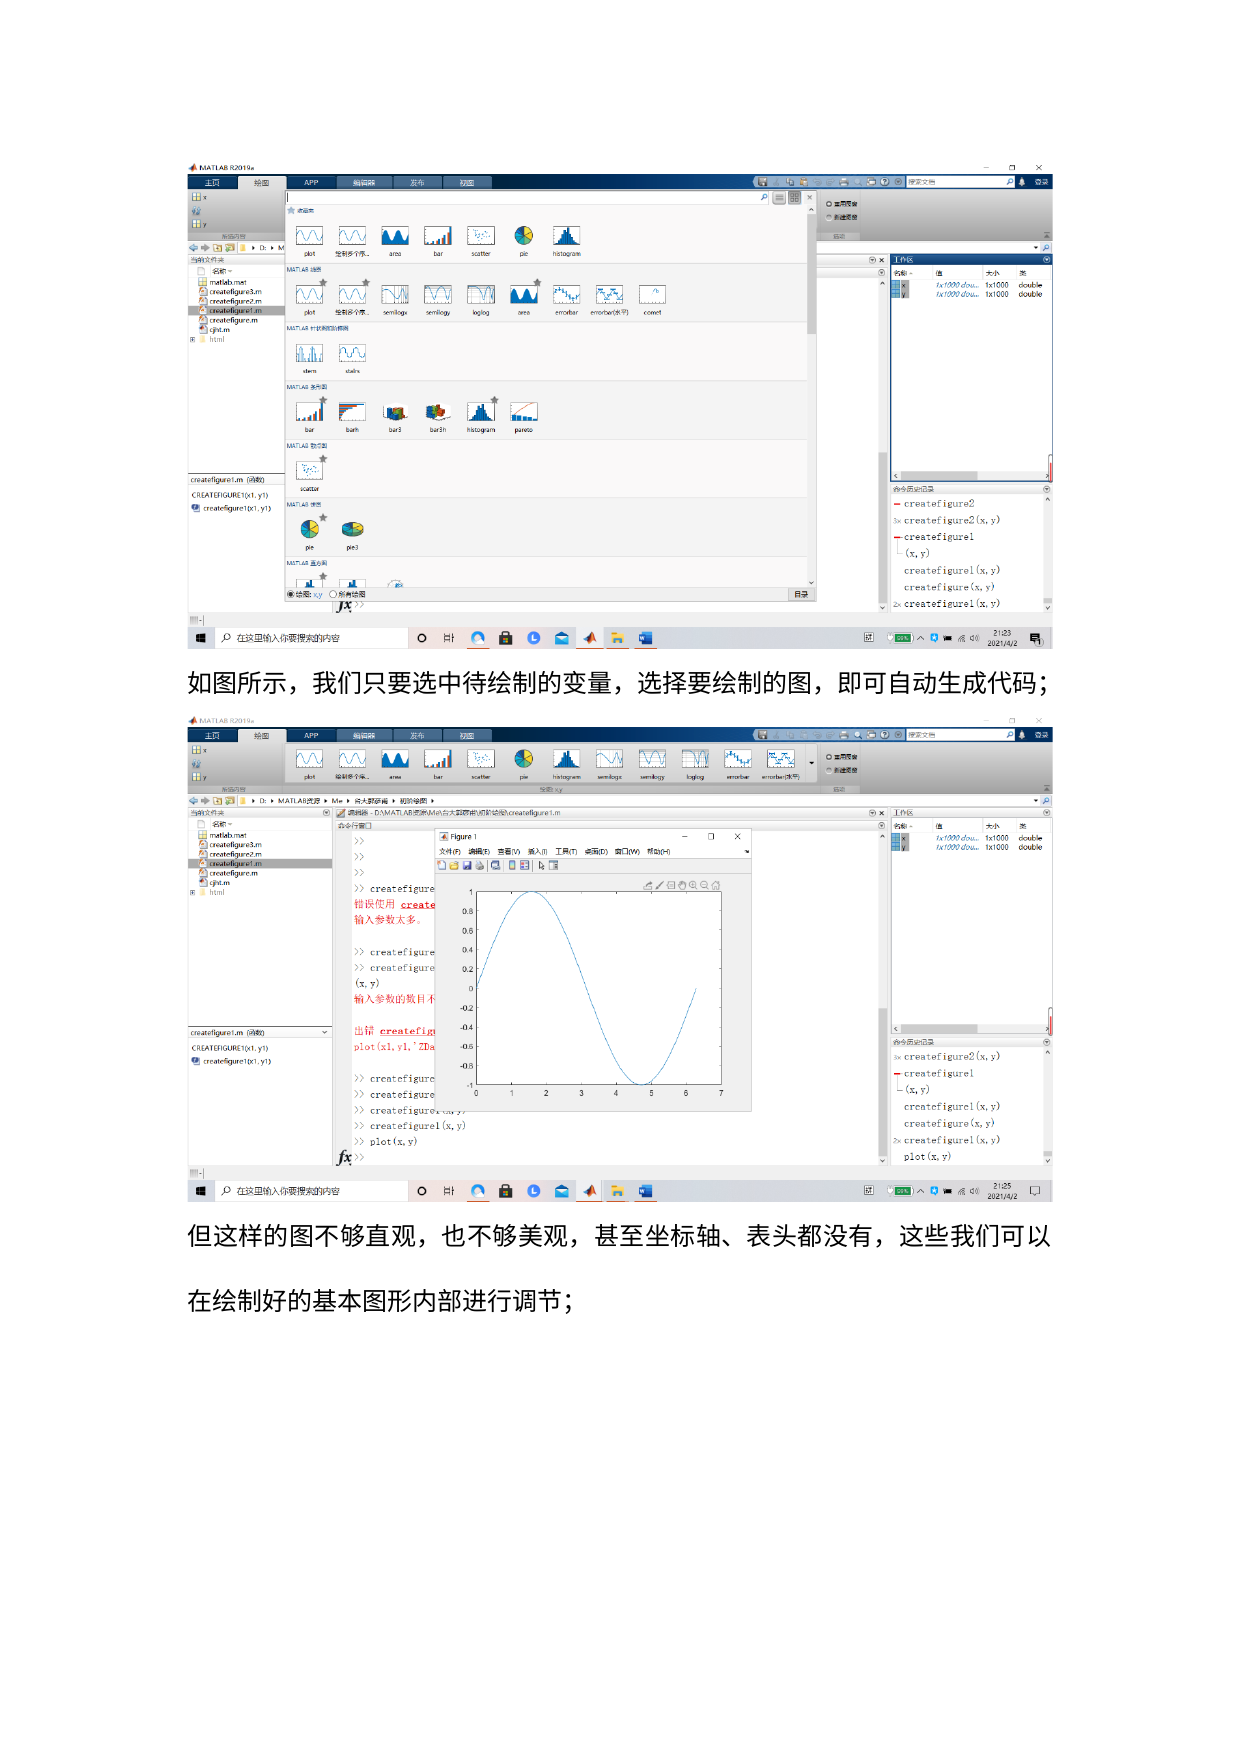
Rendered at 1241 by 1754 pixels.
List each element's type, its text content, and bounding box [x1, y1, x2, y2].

text 如图所示，我们只要选中待绘制的变量，选择要绘制的图，即可自动生成代码； [187, 649, 1053, 714]
picture [187, 714, 1053, 1202]
text 但这样的图不够直观，也不够美观，甚至坐标轴、表头都没有，这些我们可以在绘制好的基本图形内部进行调节； [187, 1202, 1053, 1332]
picture [187, 162, 1053, 649]
